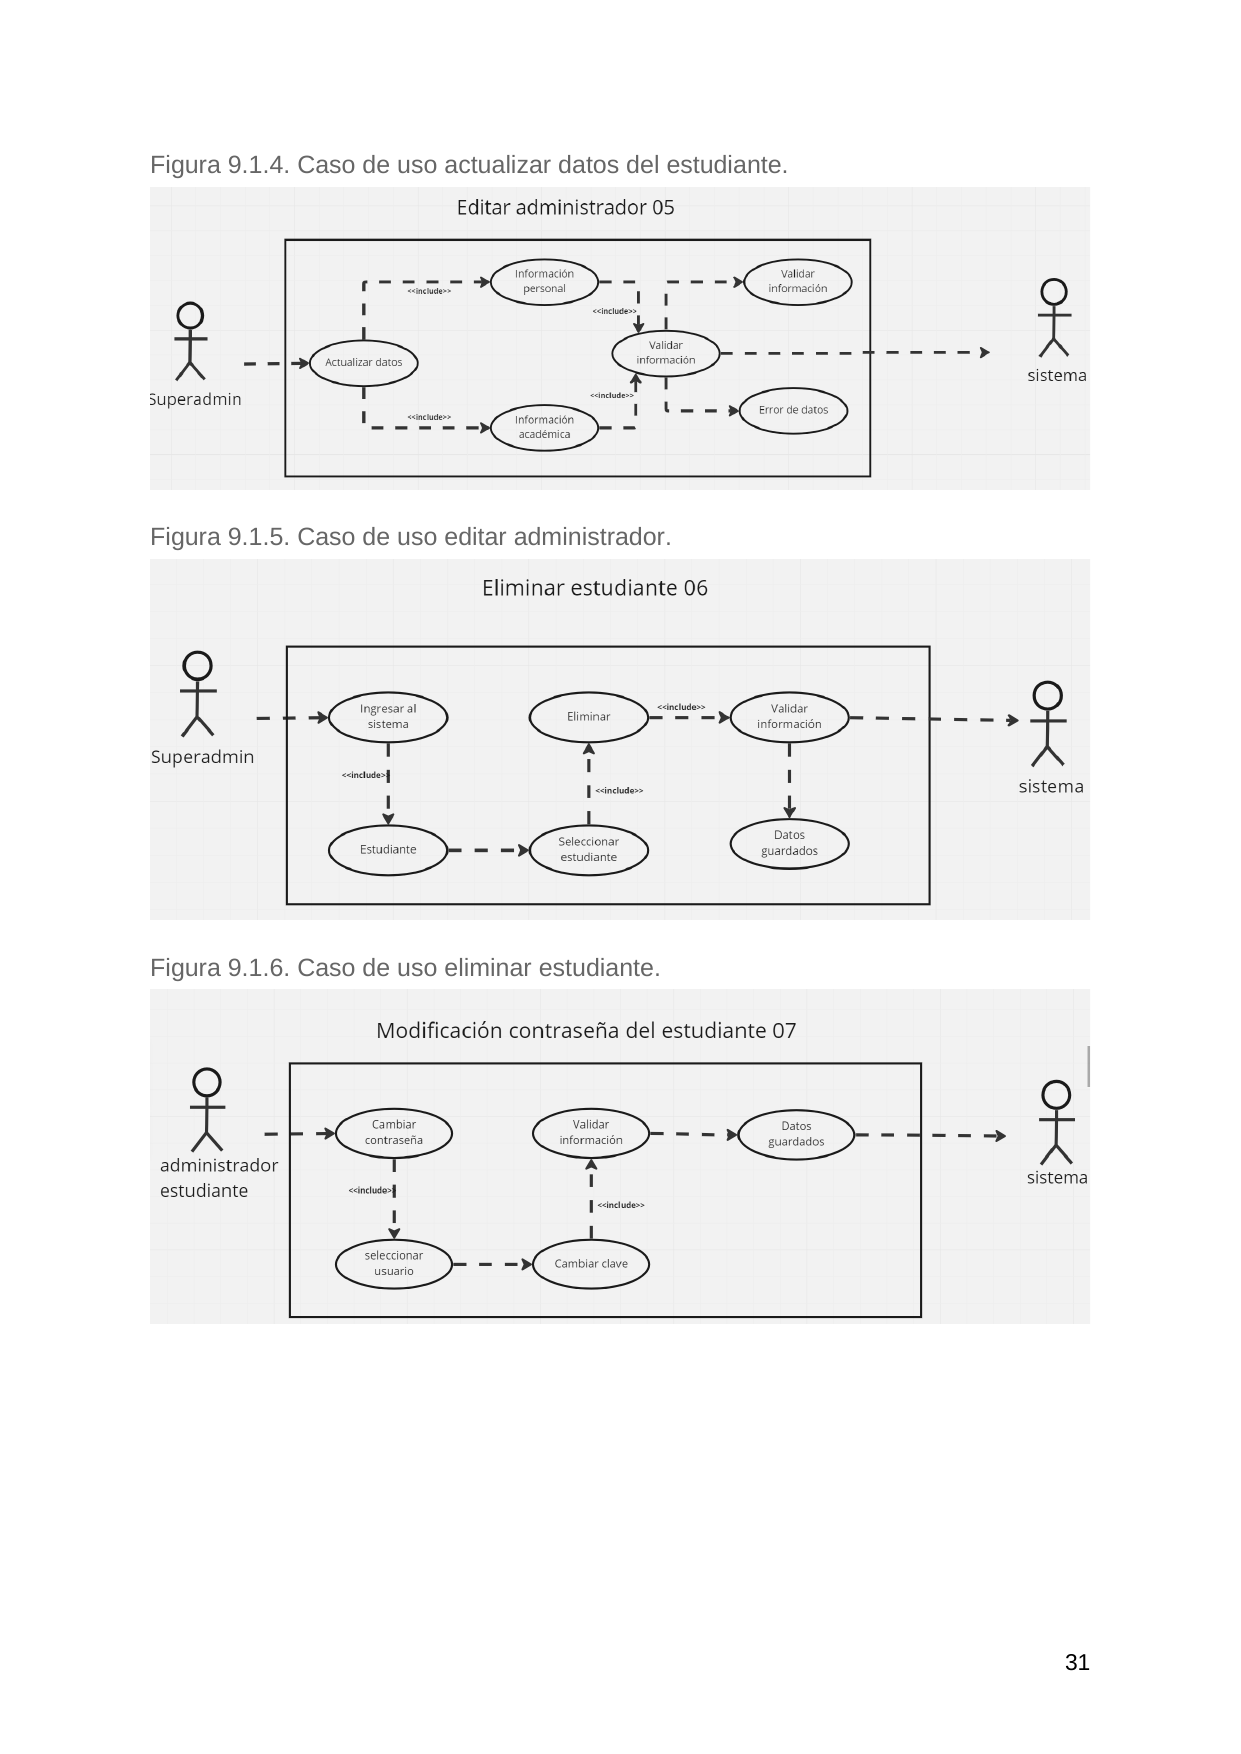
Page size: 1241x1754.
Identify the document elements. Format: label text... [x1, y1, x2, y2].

subtitle Figura 9.1.6. Caso de uso eliminar estudiante. [150, 953, 1090, 981]
picture [150, 187, 1091, 490]
picture [150, 559, 1091, 920]
subtitle Figura 9.1.4. Caso de uso actualizar datos del estudiante. [150, 150, 1090, 179]
picture [150, 989, 1091, 1324]
subtitle Figura 9.1.5. Caso de uso editar administrador. [150, 522, 1090, 551]
